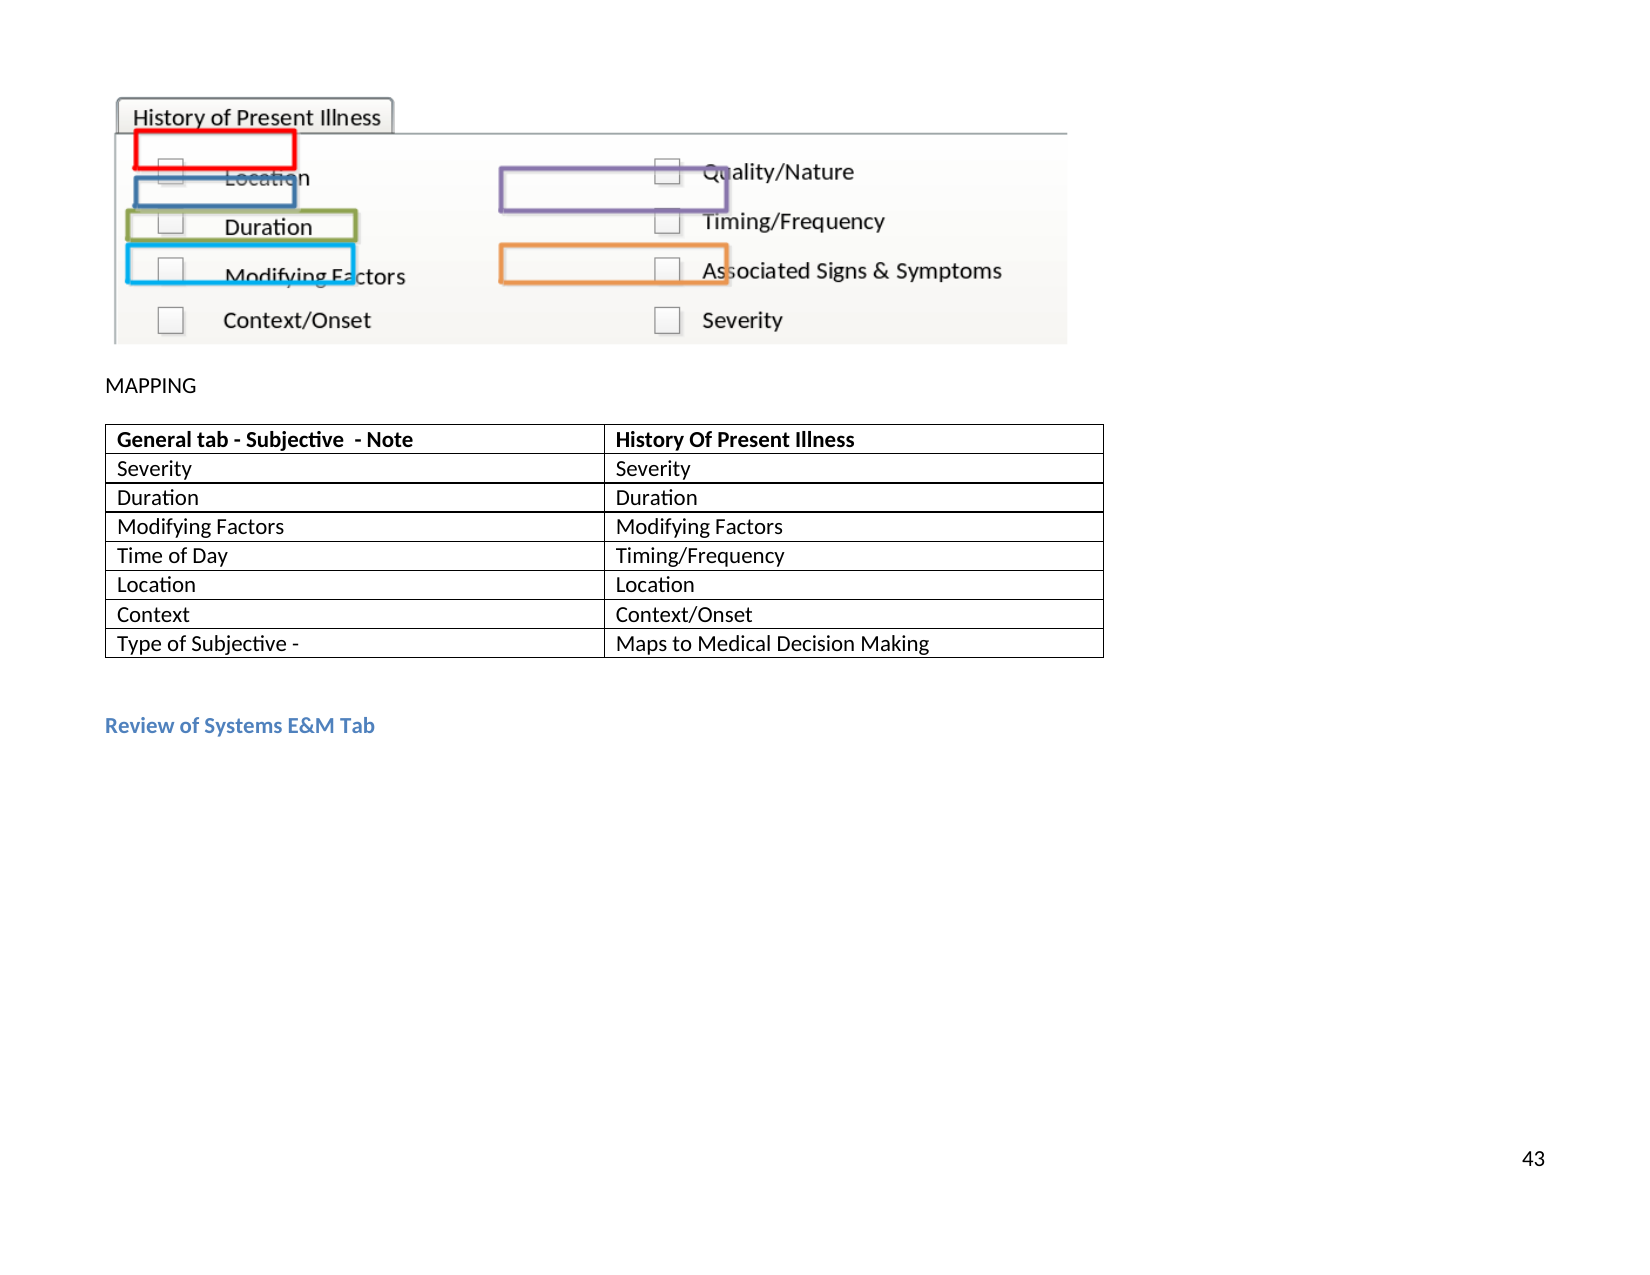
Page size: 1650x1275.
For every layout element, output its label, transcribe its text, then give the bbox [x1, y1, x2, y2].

table_cell Duration [605, 484, 1103, 511]
table_cell Location [605, 571, 1103, 599]
table_header History Of Present Illness [605, 425, 1103, 453]
table_header General tab - Subjective - Note [106, 425, 604, 453]
table_cell Context [106, 600, 604, 628]
table_cell Time of Day [106, 542, 604, 569]
text MAPPING [105, 371, 1545, 399]
table_cell Type of Subjective - [106, 629, 604, 657]
table_cell Timing/Frequency [605, 542, 1103, 569]
table_cell Modifying Factors [106, 513, 604, 541]
table_cell Severity [106, 454, 604, 482]
text Review of Systems E&M Tab [105, 711, 1545, 739]
table_cell Duration [106, 484, 604, 511]
table_cell Severity [605, 454, 1103, 482]
table_cell Context/Onset [605, 600, 1103, 628]
table_cell Location [106, 571, 604, 599]
table_cell Modifying Factors [605, 513, 1103, 541]
table_cell Maps to Medical Decision Making [605, 629, 1103, 657]
